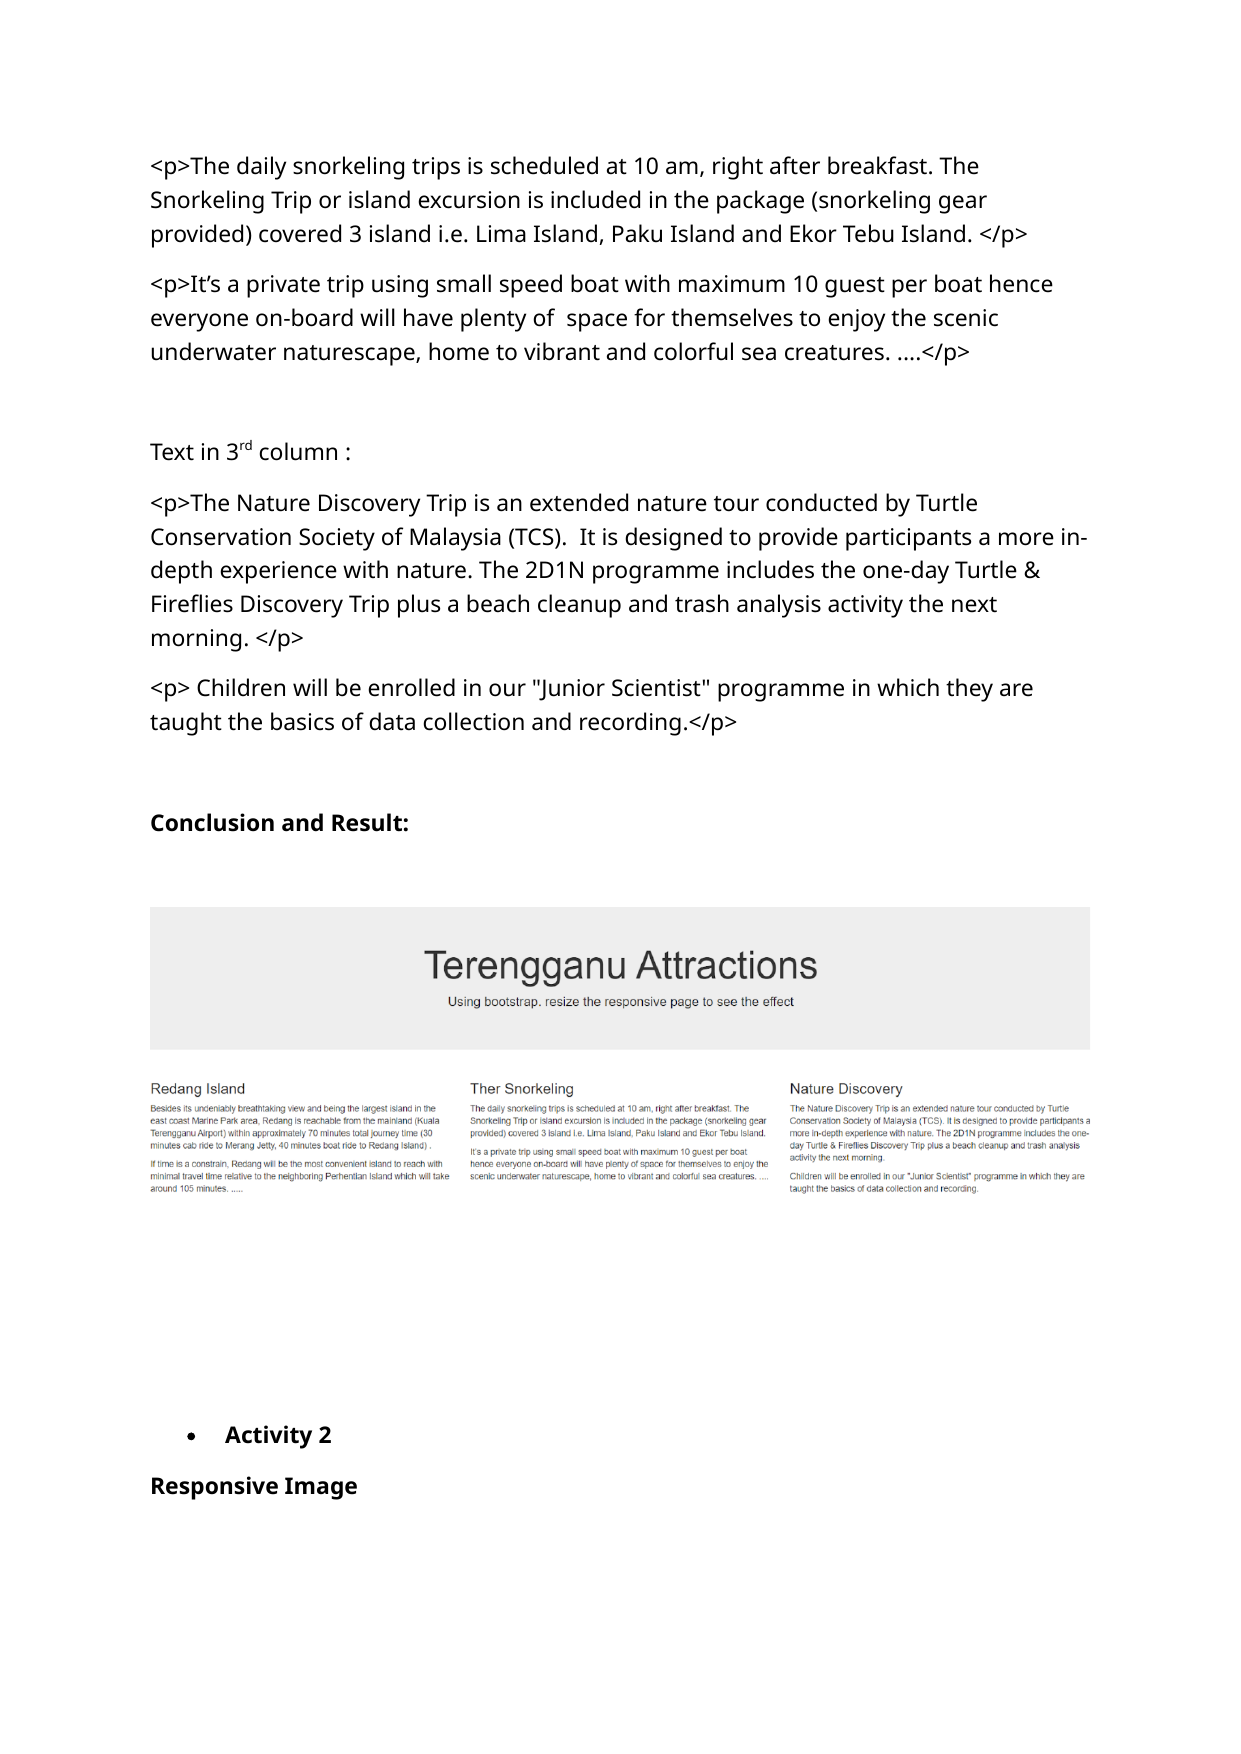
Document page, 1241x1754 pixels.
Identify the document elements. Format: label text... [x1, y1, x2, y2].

text Text in 3rd column : [150, 436, 1090, 467]
text Conclusion and Result: [150, 807, 1090, 838]
list Activity 2 [187, 1419, 1090, 1451]
text Responsive Image [150, 1470, 1090, 1501]
text <p>It’s a private trip using small speed boat with maximum 10 guest per boat hence everyone on-board will have plenty of space for themselves to enjoy the scenic underwater naturescape, home to vibrant and colorful sea creatures. ....</p> [150, 268, 1090, 367]
text <p>The Nature Discovery Trip is an extended nature tour conducted by Turtle Conservation Society of Malaysia (TCS). It is designed to provide participants a more in-depth experience with nature. The 2D1N programme includes the one-day Turtle & Fireflies Discovery Trip plus a beach cleanup and trash analysis activity the next morning. </p> [150, 487, 1090, 653]
text <p> Children will be enrolled in our "Junior Scientist" programme in which they are taught the basics of data collection and recording.</p> [150, 672, 1090, 737]
text <p>The daily snorkeling trips is scheduled at 10 am, right after breakfast. The Snorkeling Trip or island excursion is included in the package (snorkeling gear provided) covered 3 island i.e. Lima Island, Paku Island and Ekor Tebu Island. </p> [150, 150, 1090, 249]
picture [150, 907, 1091, 1283]
